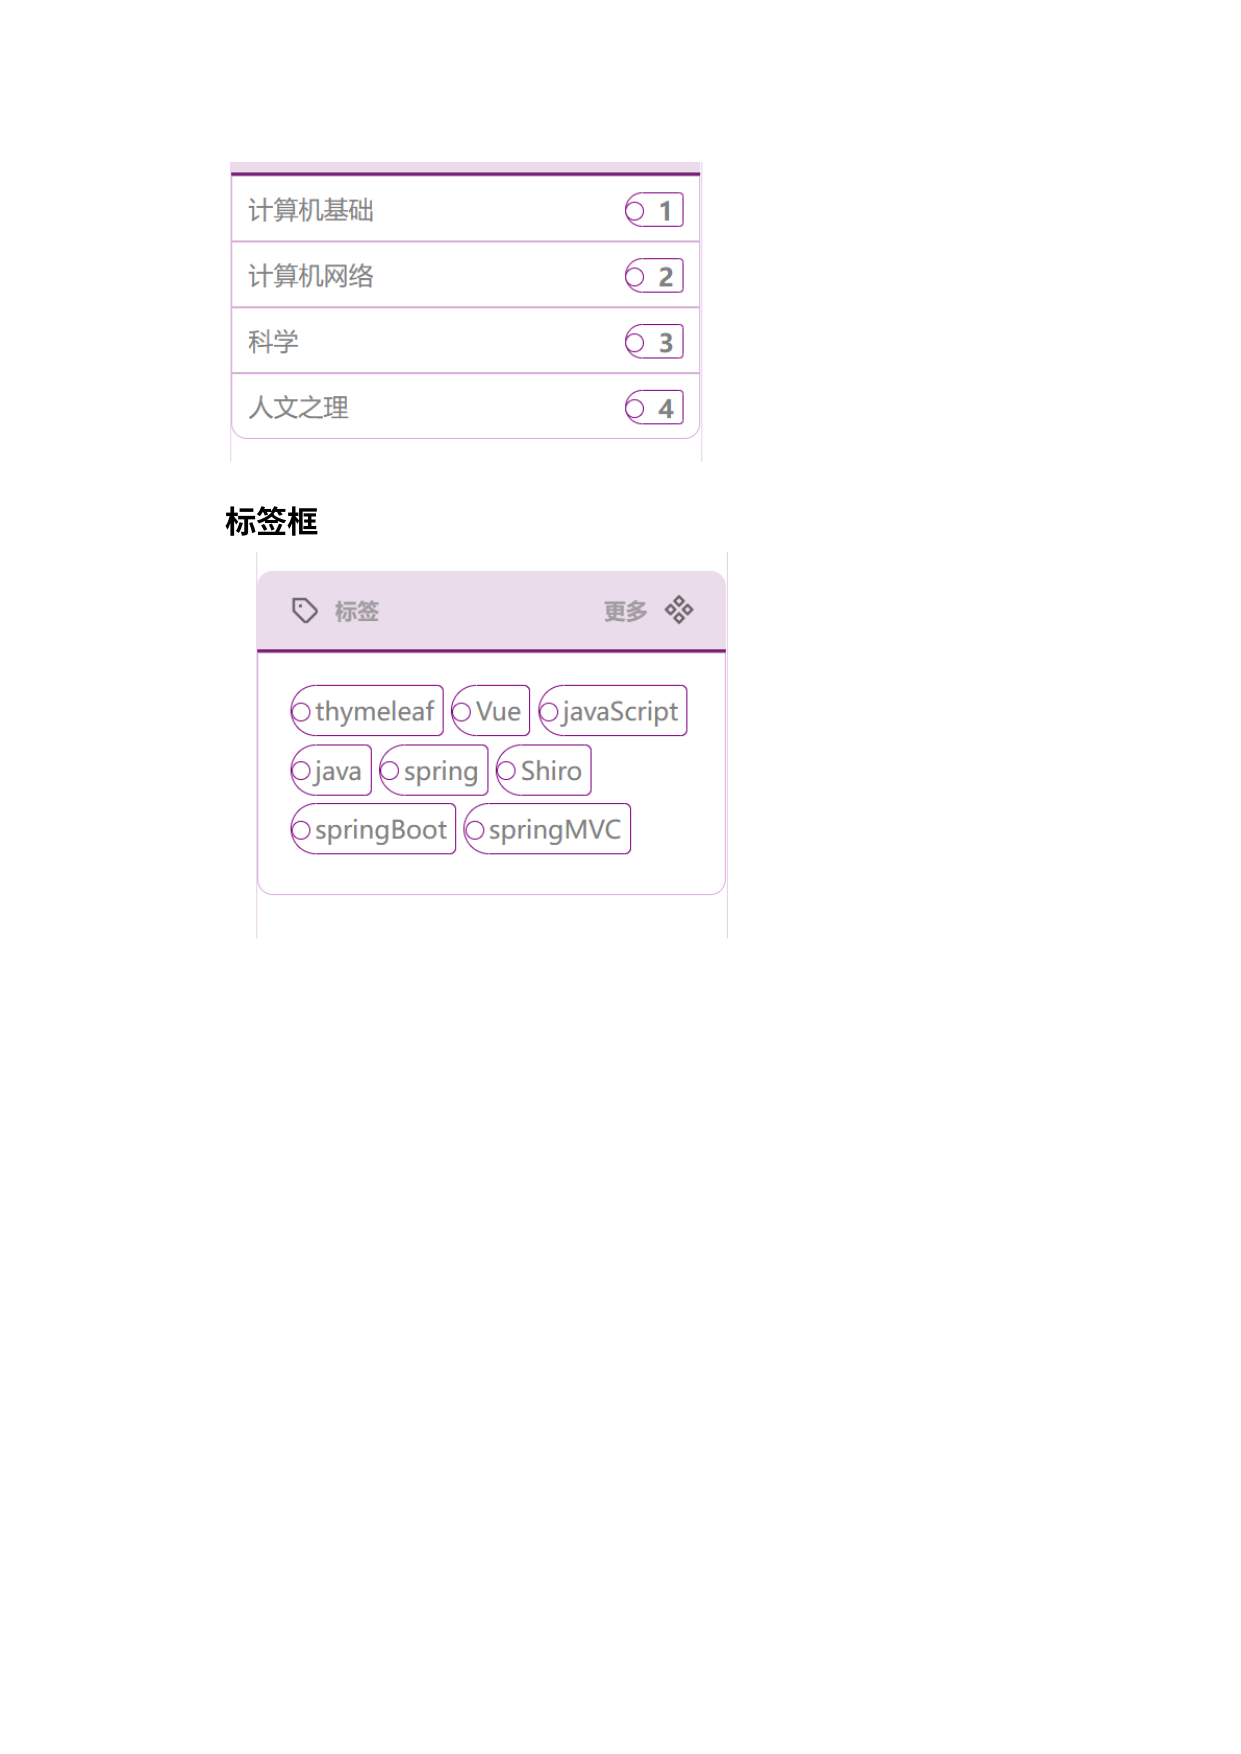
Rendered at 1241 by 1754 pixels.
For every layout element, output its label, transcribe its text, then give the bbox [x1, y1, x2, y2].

list 标签框 [225, 487, 1053, 552]
picture [225, 552, 778, 938]
